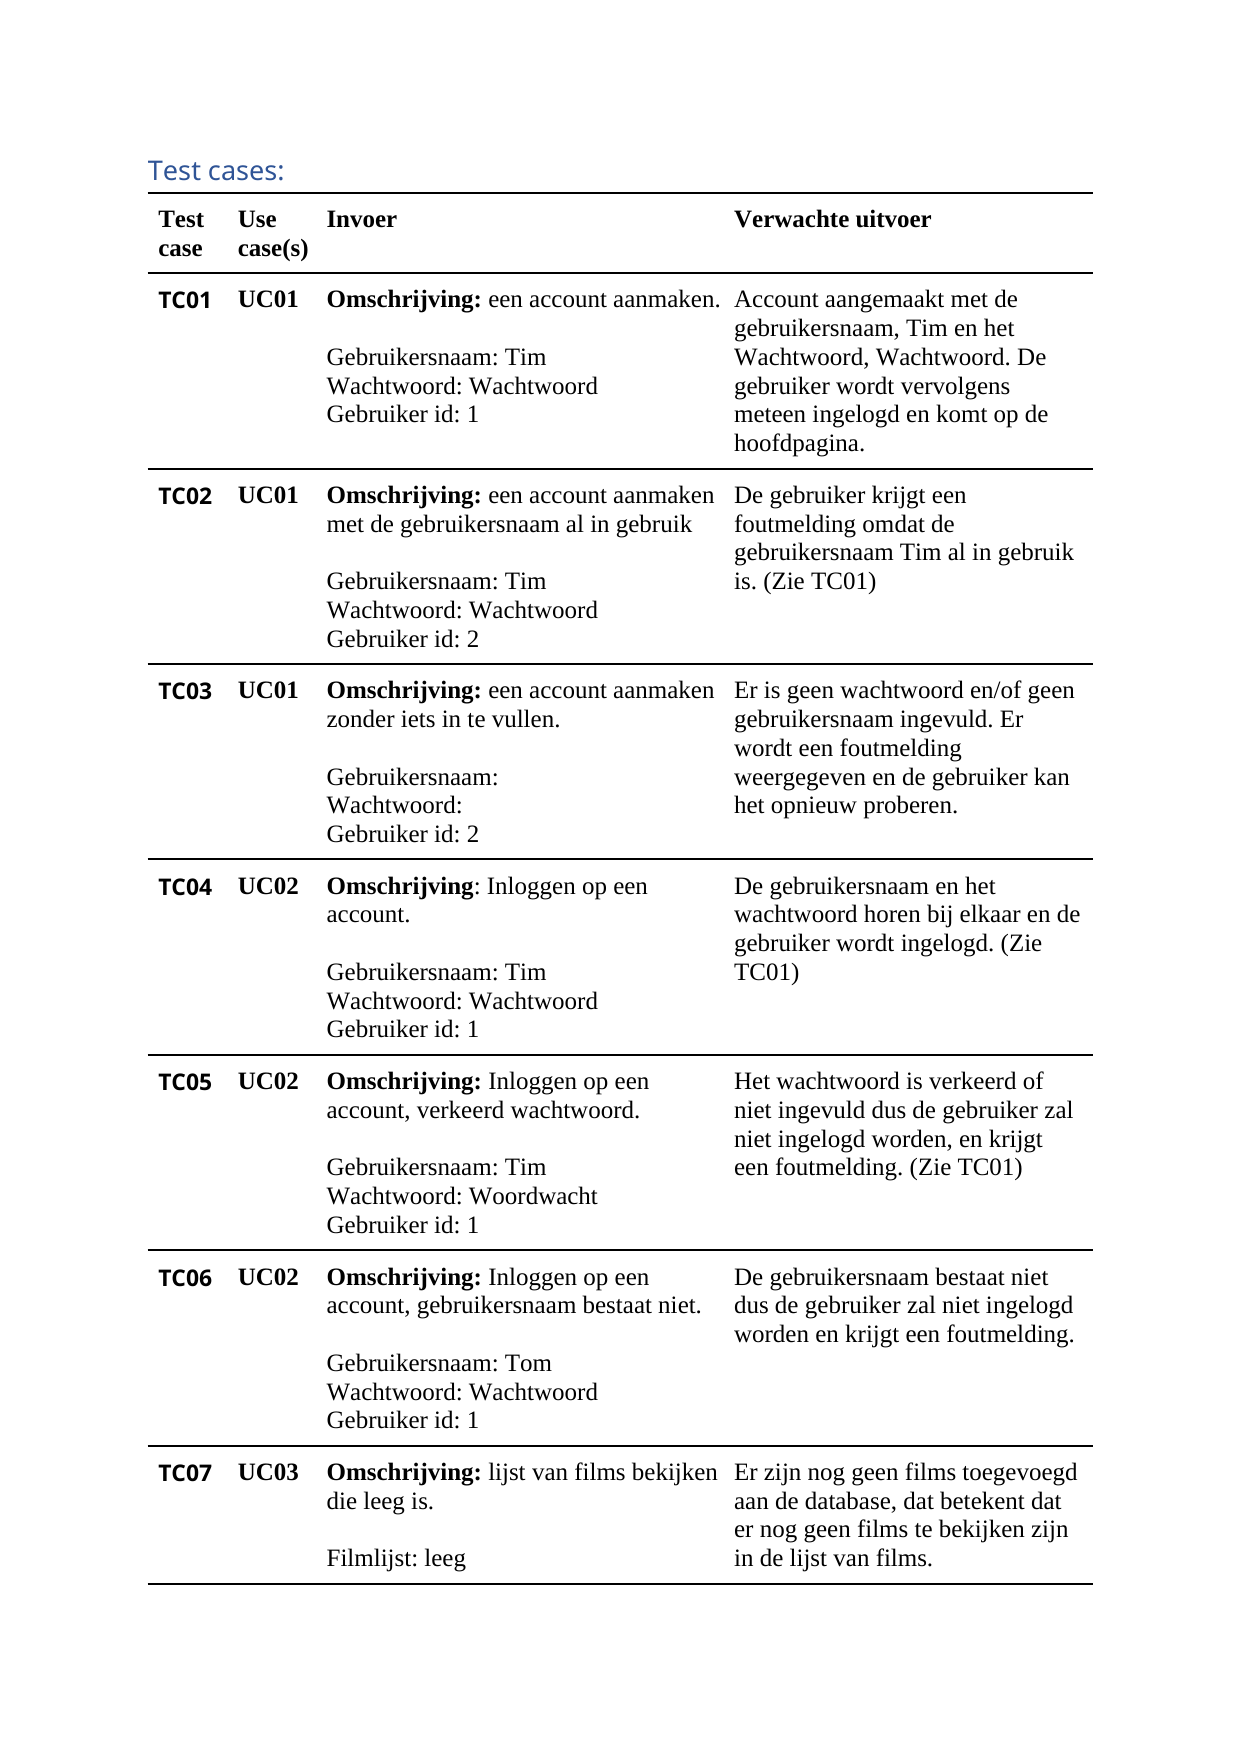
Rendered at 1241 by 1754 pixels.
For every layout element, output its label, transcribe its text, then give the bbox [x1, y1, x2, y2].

table_cell De gebruiker krijgt een foutmelding omdat de gebruikersnaam Tim al in gebruik is. (Zie TC01) [724, 470, 1093, 663]
table_cell Omschrijving: een account aanmaken. Gebruikersnaam: Tim Wachtwoord: Wachtwoord Gebruiker id: 1 [325, 274, 723, 467]
table_cell UC02 [236, 1056, 325, 1249]
subtitle Test cases: [148, 152, 1093, 189]
table_header Test case [148, 194, 236, 272]
table_cell Omschrijving: Inloggen op een account. Gebruikersnaam: Tim Wachtwoord: Wachtwoord Gebruiker id: 1 [325, 860, 723, 1054]
table_cell Er zijn nog geen films toegevoegd aan de database, dat betekent dat er nog geen films te bekijken zijn in de lijst van films. [724, 1447, 1093, 1582]
table_cell UC02 [236, 860, 325, 1054]
table_cell Het wachtwoord is verkeerd of niet ingevuld dus de gebruiker zal niet ingelogd worden, en krijgt een foutmelding. (Zie TC01) [724, 1056, 1093, 1249]
table_header Use case(s) [236, 194, 325, 272]
table_header Invoer [325, 194, 723, 272]
table_cell Omschrijving: een account aanmaken zonder iets in te vullen. Gebruikersnaam: Wachtwoord: Gebruiker id: 2 [325, 665, 723, 858]
table_cell De gebruikersnaam bestaat niet dus de gebruiker zal niet ingelogd worden en krijgt een foutmelding. [724, 1251, 1093, 1444]
table_cell Account aangemaakt met de gebruikersnaam, Tim en het Wachtwoord, Wachtwoord. De gebruiker wordt vervolgens meteen ingelogd en komt op de hoofdpagina. [724, 274, 1093, 467]
table_cell TC04 [148, 860, 236, 1054]
table_cell UC01 [236, 274, 325, 467]
table_cell TC03 [148, 665, 236, 858]
table_cell Er is geen wachtwoord en/of geen gebruikersnaam ingevuld. Er wordt een foutmelding weergegeven en de gebruiker kan het opnieuw proberen. [724, 665, 1093, 858]
table_cell Omschrijving: een account aanmaken met de gebruikersnaam al in gebruik Gebruikersnaam: Tim Wachtwoord: Wachtwoord Gebruiker id: 2 [325, 470, 723, 663]
table_cell UC01 [236, 665, 325, 858]
table_cell TC02 [148, 470, 236, 663]
table_cell Omschrijving: Inloggen op een account, gebruikersnaam bestaat niet. Gebruikersnaam: Tom Wachtwoord: Wachtwoord Gebruiker id: 1 [325, 1251, 723, 1444]
table_cell Omschrijving: Inloggen op een account, verkeerd wachtwoord. Gebruikersnaam: Tim Wachtwoord: Woordwacht Gebruiker id: 1 [325, 1056, 723, 1249]
table_cell UC03 [236, 1447, 325, 1582]
table_cell Omschrijving: lijst van films bekijken die leeg is. Filmlijst: leeg [325, 1447, 723, 1582]
table_cell De gebruikersnaam en het wachtwoord horen bij elkaar en de gebruiker wordt ingelogd. (Zie TC01) [724, 860, 1093, 1054]
table_cell TC05 [148, 1056, 236, 1249]
table_cell TC01 [148, 274, 236, 467]
table_cell TC07 [148, 1447, 236, 1582]
table_header Verwachte uitvoer [724, 194, 1093, 272]
table_cell UC01 [236, 470, 325, 663]
table_cell TC06 [148, 1251, 236, 1444]
table_cell UC02 [236, 1251, 325, 1444]
